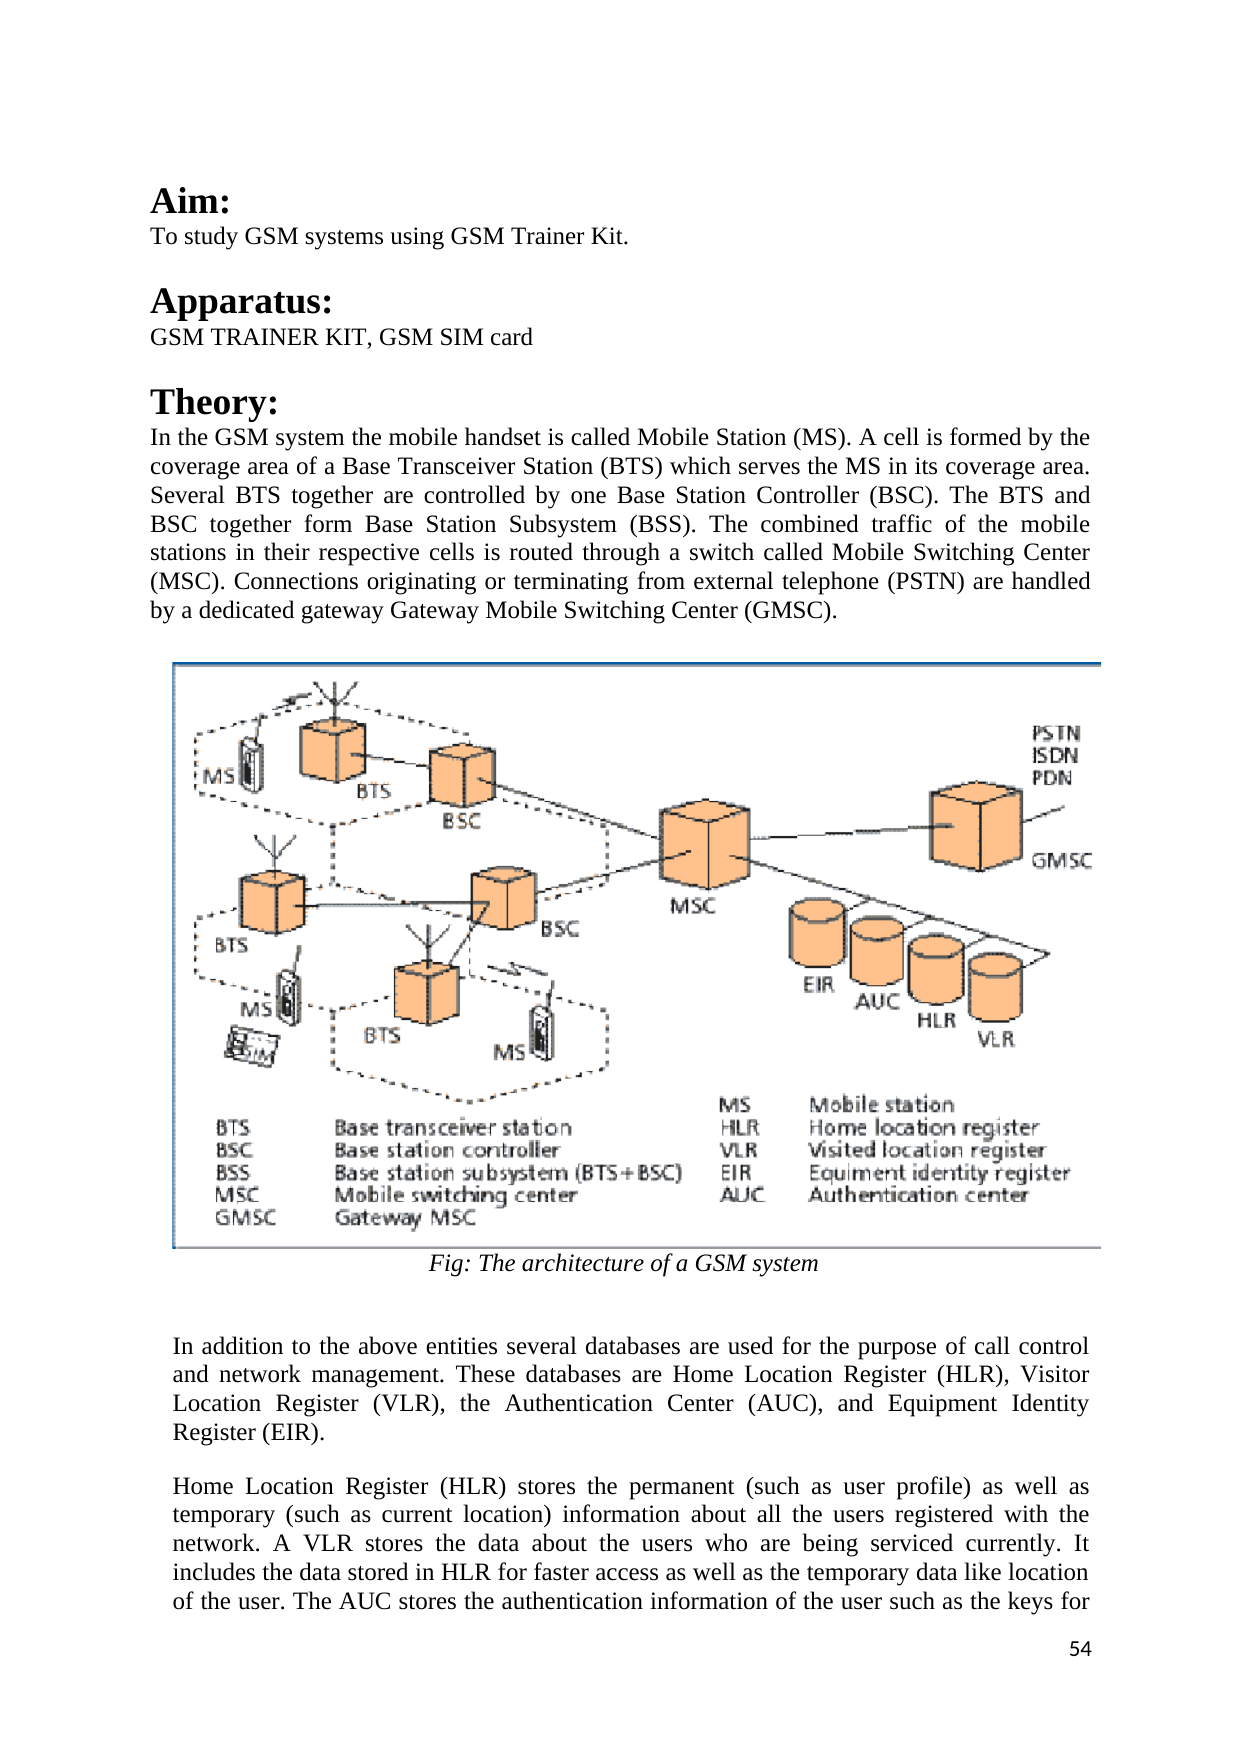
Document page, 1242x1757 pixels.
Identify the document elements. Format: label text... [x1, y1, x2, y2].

text Apparatus: [150, 279, 1092, 322]
text To study GSM systems using GSM Trainer Kit. [150, 221, 1092, 250]
text In the GSM system the mobile handset is called Mobile Station (MS). A cell is formed by the coverage area of a Base Transceiver Station (BTS) which serves the MS in its coverage area. Several BTS together are controlled by one Base Station Controller (BSC). The BTS and BSC together form Base Station Subsystem (BSS). The combined traffic of the mobile stations in their respective cells is routed through a switch called Mobile Switching Center (MSC). Connections originating or terminating from external telephone (PSTN) are handled by a dedicated gateway Gateway Mobile Switching Center (GMSC). [150, 422, 1092, 624]
text Aim: [150, 178, 1092, 221]
text Theory: [150, 379, 1092, 422]
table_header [162, 653, 1101, 1625]
text GSM TRAINER KIT, GSM SIM card [150, 322, 1092, 351]
picture [172, 662, 1102, 1249]
